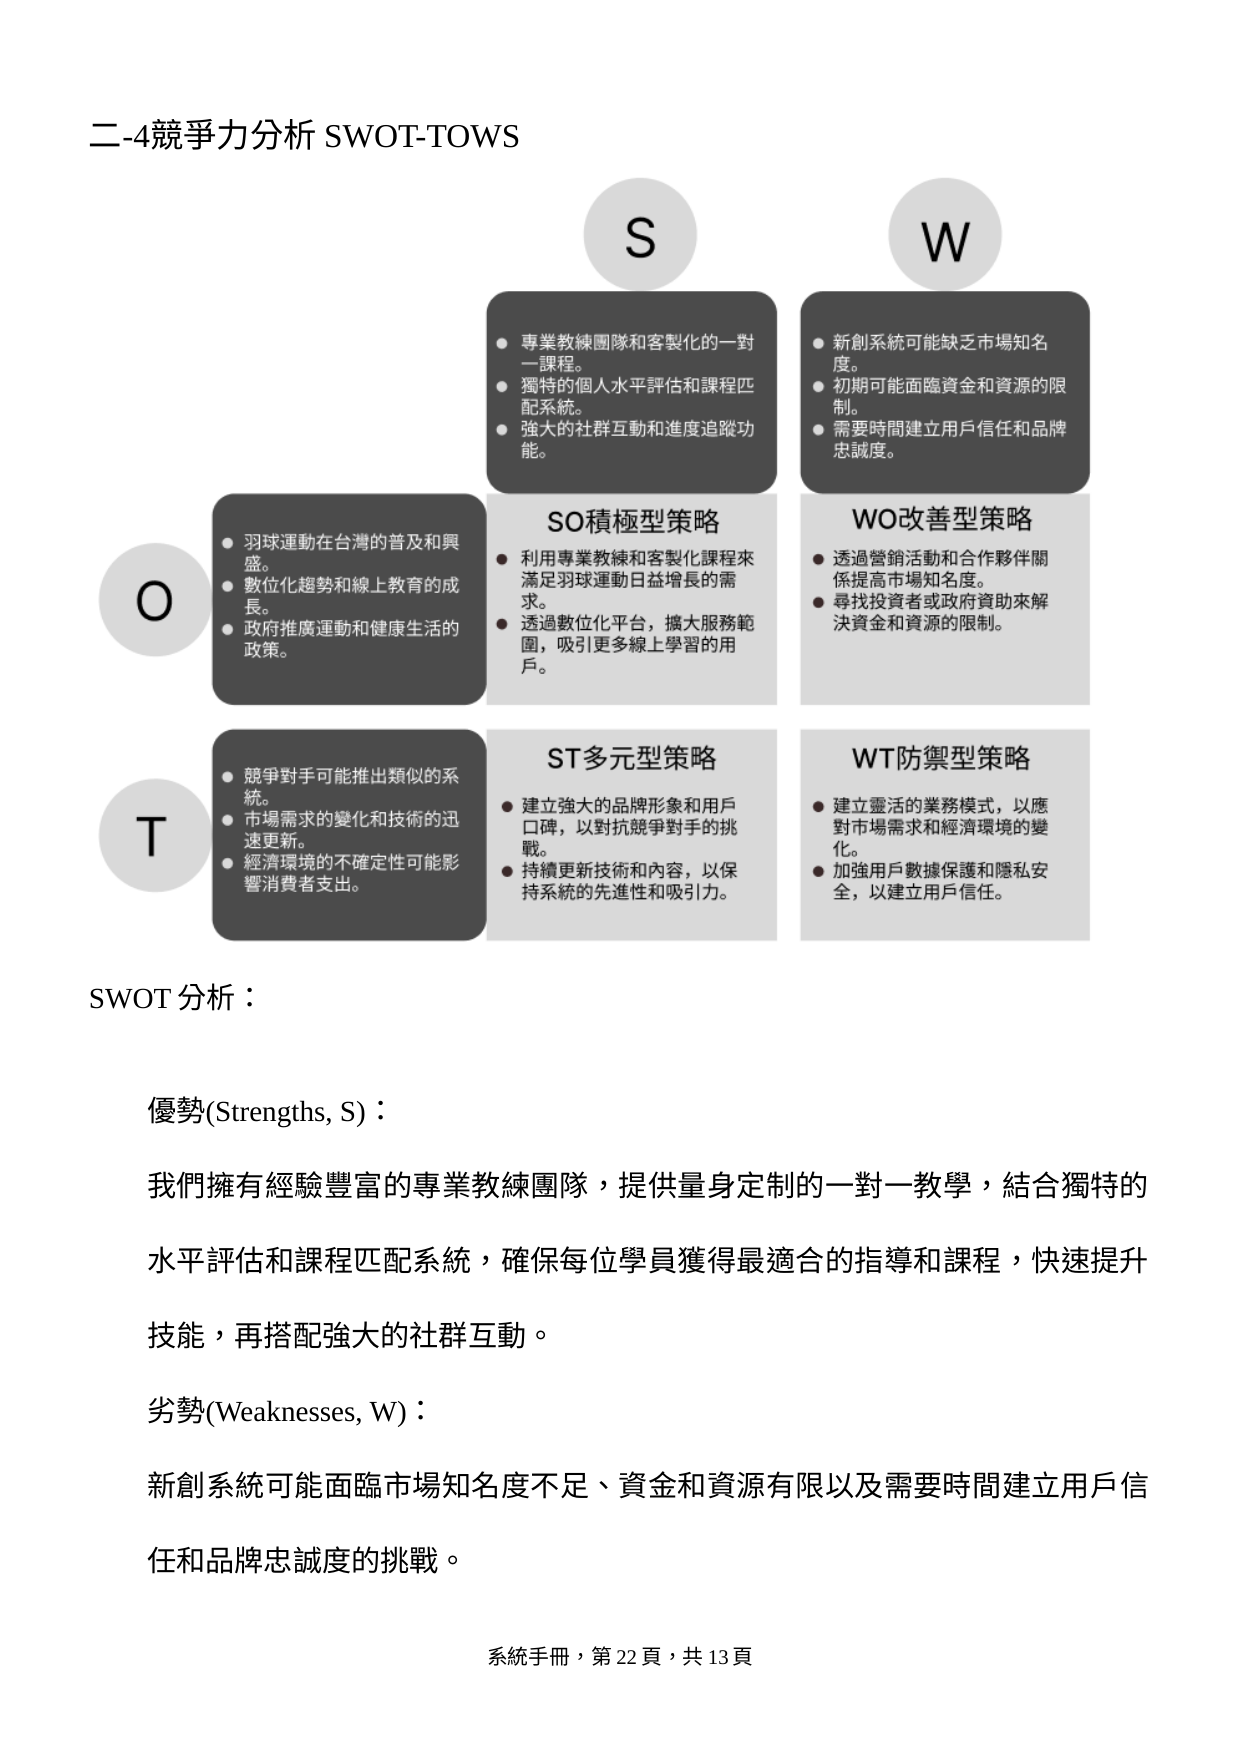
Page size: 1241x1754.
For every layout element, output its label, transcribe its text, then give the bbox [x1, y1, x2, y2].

text 我們擁有經驗豐富的專業教練團隊，提供量身定制的一對一教學，結合獨特的水平評估和課程匹配系統，確保每位學員獲得最適合的指導和課程，快速提升技能，再搭配 [147, 1146, 1152, 1371]
picture [88, 170, 1098, 948]
text 新創系統可能面臨市場知名度不足、資金和資源有限以及需要時間建立用戶信任和品牌忠誠度的挑戰。 [147, 1446, 1152, 1596]
